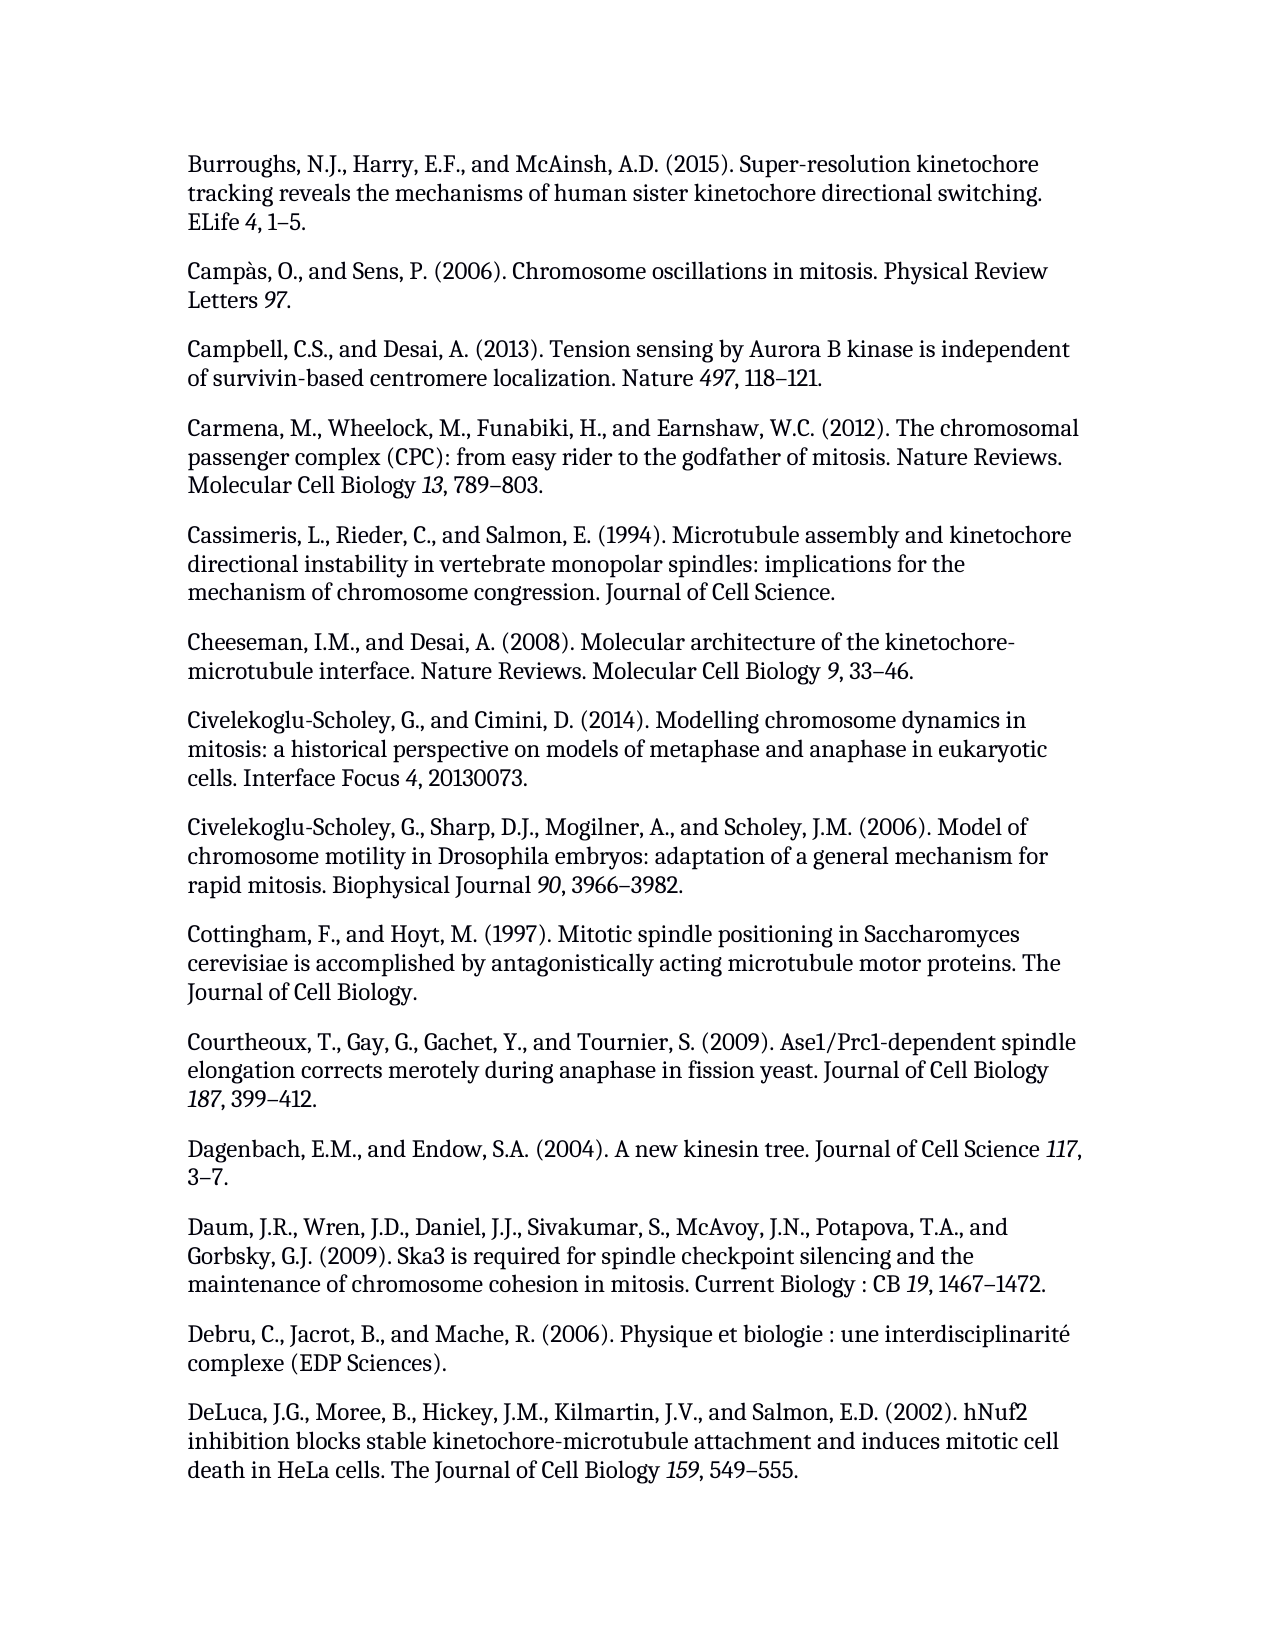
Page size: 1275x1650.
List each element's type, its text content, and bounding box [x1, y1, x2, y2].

text DeLuca, J.G., Moree, B., Hickey, J.M., Kilmartin, J.V., and Salmon, E.D. (2002). hNuf2 inhibition blocks stable kinetochore-microtubule attachment and induces mitotic cell death in HeLa cells. The Journal of Cell Biology 159, 549–555. [187, 1398, 1087, 1484]
text Courtheoux, T., Gay, G., Gachet, Y., and Tournier, S. (2009). Ase1/Prc1-dependent spindle elongation corrects merotely during anaphase in fission yeast. Journal of Cell Biology 187, 399–412. [187, 1027, 1087, 1114]
text Campàs, O., and Sens, P. (2006). Chromosome oscillations in mitosis. Physical Review Letters 97. [187, 257, 1087, 314]
text Cassimeris, L., Rieder, C., and Salmon, E. (1994). Microtubule assembly and kinetochore directional instability in vertebrate monopolar spindles: implications for the mechanism of chromosome congression. Journal of Cell Science. [187, 521, 1087, 607]
text Daum, J.R., Wren, J.D., Daniel, J.J., Sivakumar, S., McAvoy, J.N., Potapova, T.A., and Gorbsky, G.J. (2009). Ska3 is required for spindle checkpoint silencing and the maintenance of chromosome cohesion in mitosis. Current Biology : CB 19, 1467–1472. [187, 1213, 1087, 1299]
text Campbell, C.S., and Desai, A. (2013). Tension sensing by Aurora B kinase is independent of survivin-based centromere localization. Nature 497, 118–121. [187, 335, 1087, 393]
text Carmena, M., Wheelock, M., Funabiki, H., and Earnshaw, W.C. (2012). The chromosomal passenger complex (CPC): from easy rider to the godfather of mitosis. Nature Reviews. Molecular Cell Biology 13, 789–803. [187, 414, 1087, 500]
text Debru, C., Jacrot, B., and Mache, R. (2006). Physique et biologie : une interdisciplinarité complexe (EDP Sciences). [187, 1320, 1087, 1377]
text Civelekoglu-Scholey, G., Sharp, D.J., Mogilner, A., and Scholey, J.M. (2006). Model of chromosome motility in Drosophila embryos: adaptation of a general mechanism for rapid mitosis. Biophysical Journal 90, 3966–3982. [187, 813, 1087, 899]
text Cottingham, F., and Hoyt, M. (1997). Mitotic spindle positioning in Saccharomyces cerevisiae is accomplished by antagonistically acting microtubule motor proteins. The Journal of Cell Biology. [187, 920, 1087, 1007]
text Burroughs, N.J., Harry, E.F., and McAinsh, A.D. (2015). Super-resolution kinetochore tracking reveals the mechanisms of human sister kinetochore directional switching. ELife 4, 1–5. [187, 150, 1087, 236]
text Dagenbach, E.M., and Endow, S.A. (2004). A new kinesin tree. Journal of Cell Science 117, 3–7. [187, 1134, 1087, 1192]
text Civelekoglu-Scholey, G., and Cimini, D. (2014). Modelling chromosome dynamics in mitosis: a historical perspective on models of metaphase and anaphase in eukaryotic cells. Interface Focus 4, 20130073. [187, 706, 1087, 792]
text Cheeseman, I.M., and Desai, A. (2008). Molecular architecture of the kinetochore-microtubule interface. Nature Reviews. Molecular Cell Biology 9, 33–46. [187, 628, 1087, 685]
